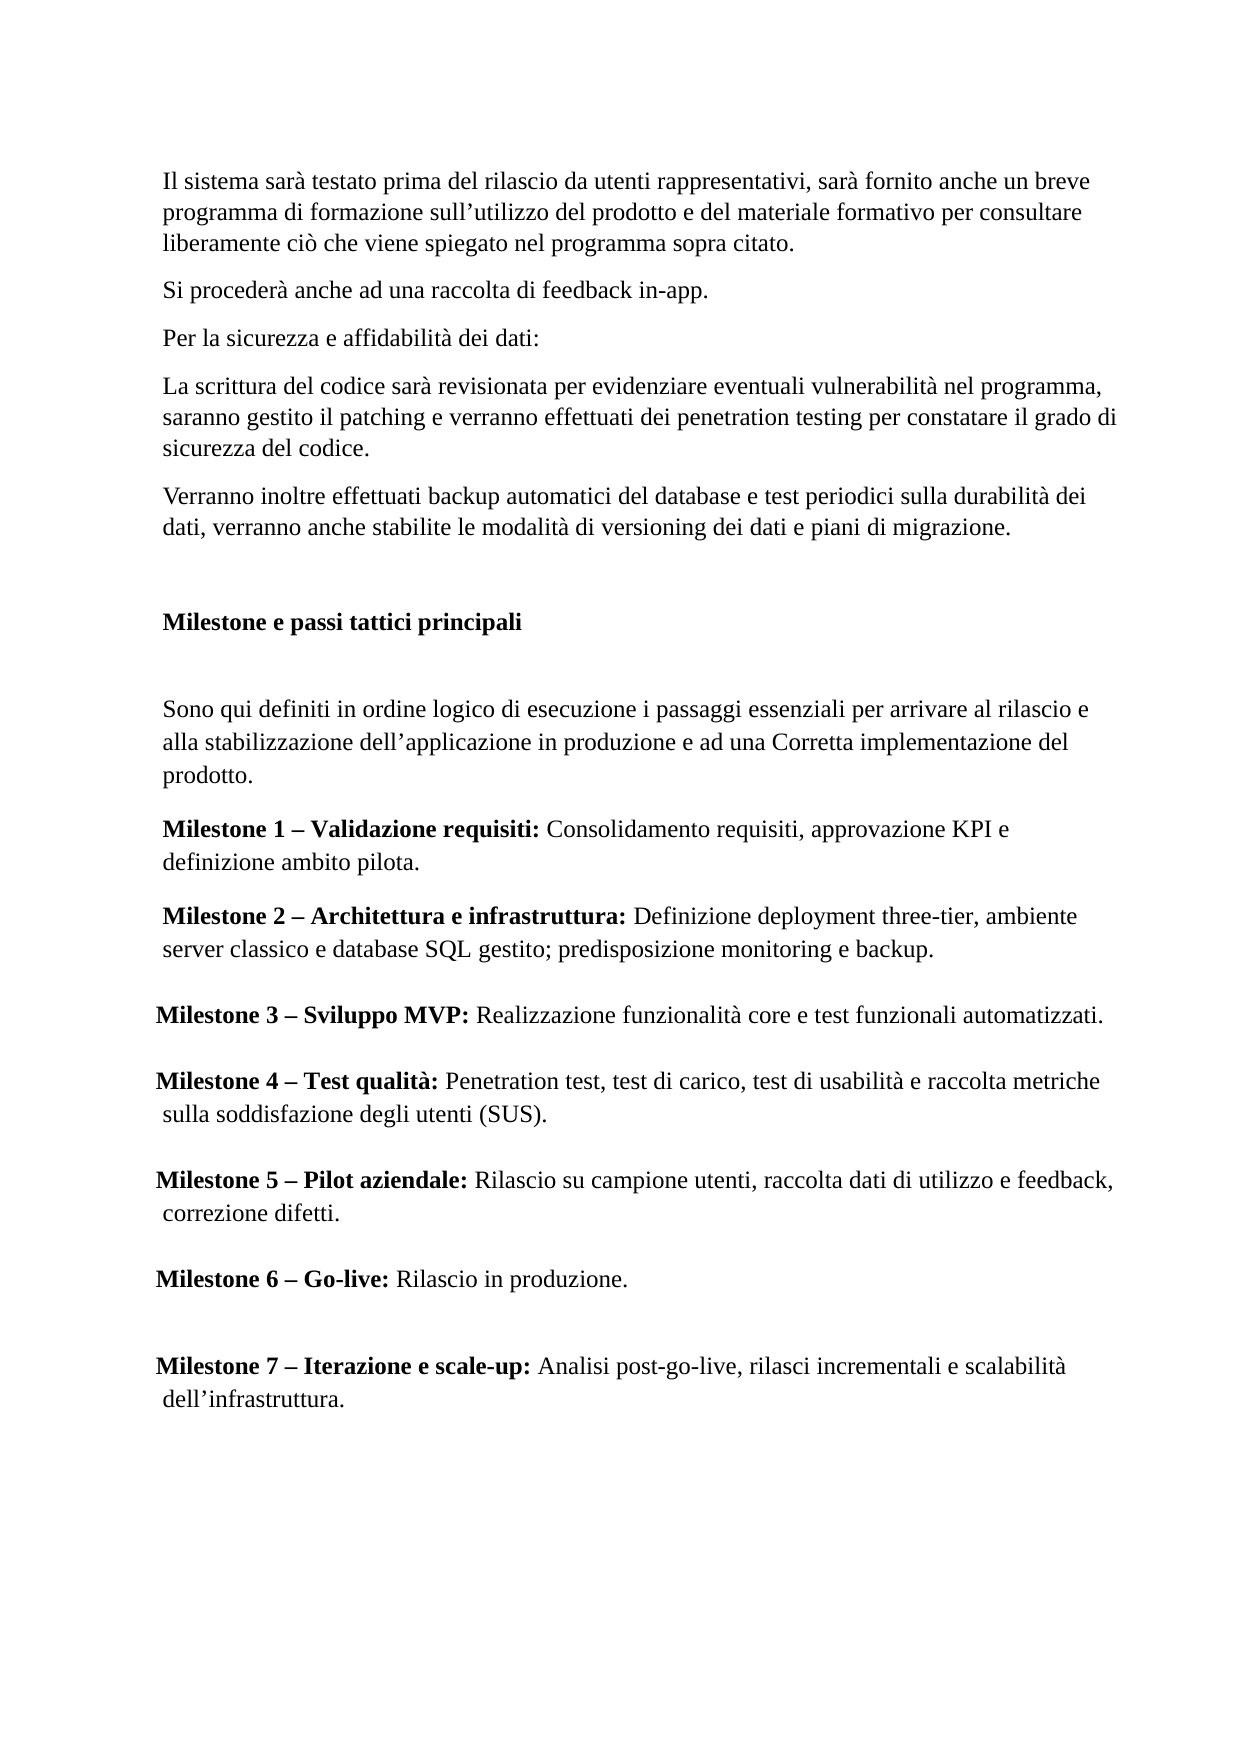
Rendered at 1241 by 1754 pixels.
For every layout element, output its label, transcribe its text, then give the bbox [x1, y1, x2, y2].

text Si procederà anche ad una raccolta di feedback in-app. [162, 276, 1122, 304]
text La scrittura del codice sarà revisionata per evidenziare eventuali vulnerabilità nel programma, saranno gestito il patching e verranno effettuati dei penetration testing per constatare il grado di sicurezza del codice. [162, 371, 1122, 462]
subtitle Milestone e passi tattici principali [162, 607, 1122, 636]
text Milestone 7 – Iterazione e scale-up: Analisi post-go-live, rilasci incrementali e scalabilità dell’infrastruttura. [125, 1351, 1122, 1413]
text Milestone 6 – Go-live: Rilascio in produzione. [125, 1264, 1122, 1293]
text Milestone 3 – Sviluppo MVP: Realizzazione funzionalità core e test funzionali automatizzati. [125, 1000, 1122, 1062]
text Milestone 1 – Validazione requisiti: Consolidamento requisiti, approvazione KPI e definizione ambito pilota. [162, 814, 1122, 876]
text Milestone 5 – Pilot aziendale: Rilascio su campione utenti, raccolta dati di utilizzo e feedback, correzione difetti. [125, 1165, 1122, 1260]
text Milestone 4 – Test qualità: Penetration test, test di carico, test di usabilità e raccolta metriche sulla soddisfazione degli utenti (SUS). [125, 1066, 1122, 1161]
text Per la sicurezza e affidabilità dei dati: [162, 323, 1122, 352]
text Il sistema sarà testato prima del rilascio da utenti rappresentativi, sarà fornito anche un breve programma di formazione sull’utilizzo del prodotto e del materiale formativo per consultare liberamente ciò che viene spiegato nel programma sopra citato. [162, 166, 1122, 257]
text Milestone 2 – Architettura e infrastruttura: Definizione deployment three-tier, ambiente server classico e database SQL gestito; predisposizione monitoring e backup. [125, 901, 1122, 996]
text Sono qui definiti in ordine logico di esecuzione i passaggi essenziali per arrivare al rilascio e alla stabilizzazione dell’applicazione in produzione e ad una Corretta implementazione del prodotto. [162, 694, 1122, 789]
text Verranno inoltre effettuati backup automatici del database e test periodici sulla durabilità dei dati, verranno anche stabilite le modalità di versioning dei dati e piani di migrazione. [162, 481, 1122, 541]
